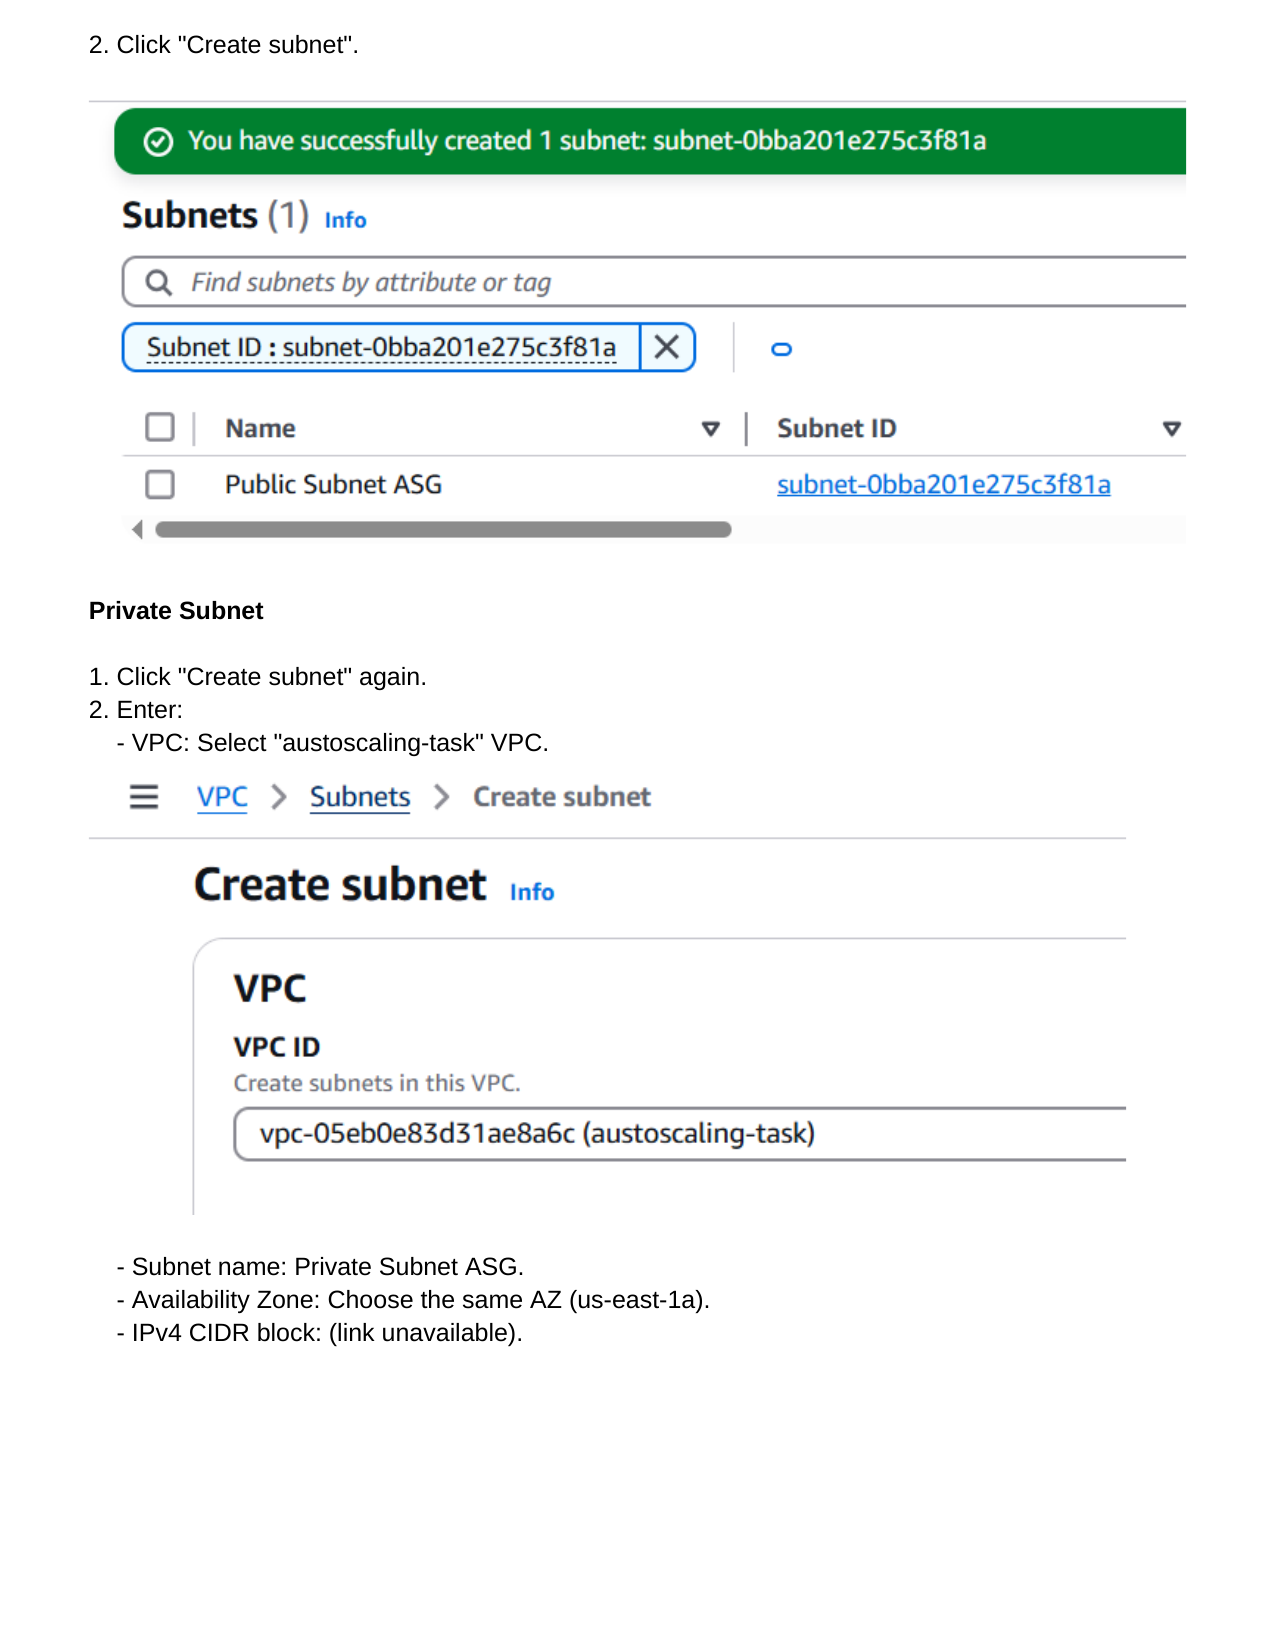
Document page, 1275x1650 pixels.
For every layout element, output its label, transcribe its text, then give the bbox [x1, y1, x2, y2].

text - Availability Zone: Choose the same AZ (us-east-1a). [89, 1285, 1186, 1313]
picture [88, 761, 1127, 1215]
picture [88, 95, 1187, 560]
text 2. Enter: [89, 695, 1186, 724]
text - Subnet name: Private Subnet ASG. [89, 1252, 1186, 1281]
text Private Subnet [89, 596, 1186, 625]
text 2. Click "Create subnet". [89, 29, 1186, 58]
text 1. Click "Create subnet" again. [89, 662, 1186, 691]
text - VPC: Select "austoscaling-task" VPC. [89, 728, 1186, 757]
text - IPv4 CIDR block: (link unavailable). [89, 1318, 1186, 1347]
